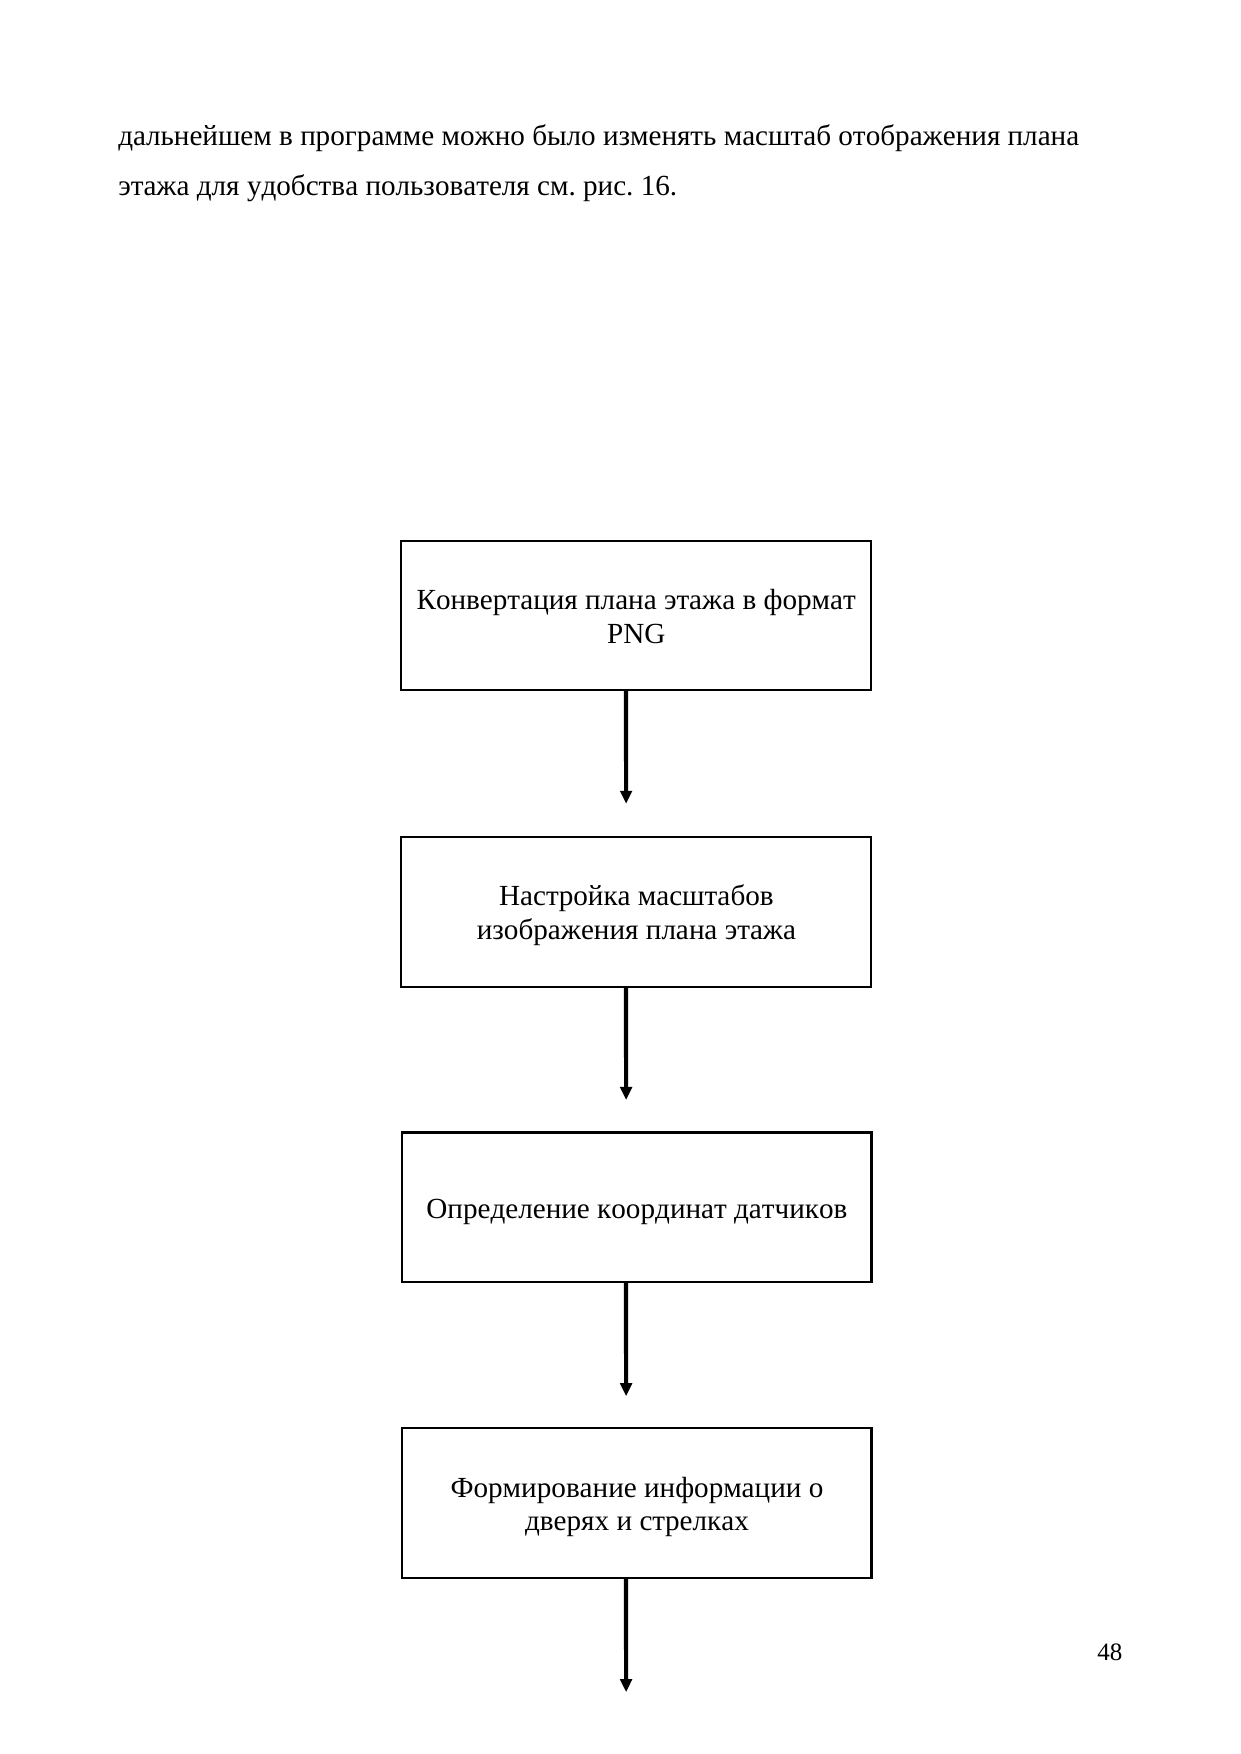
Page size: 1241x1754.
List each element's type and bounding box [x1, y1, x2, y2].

text [118, 118, 1122, 202]
